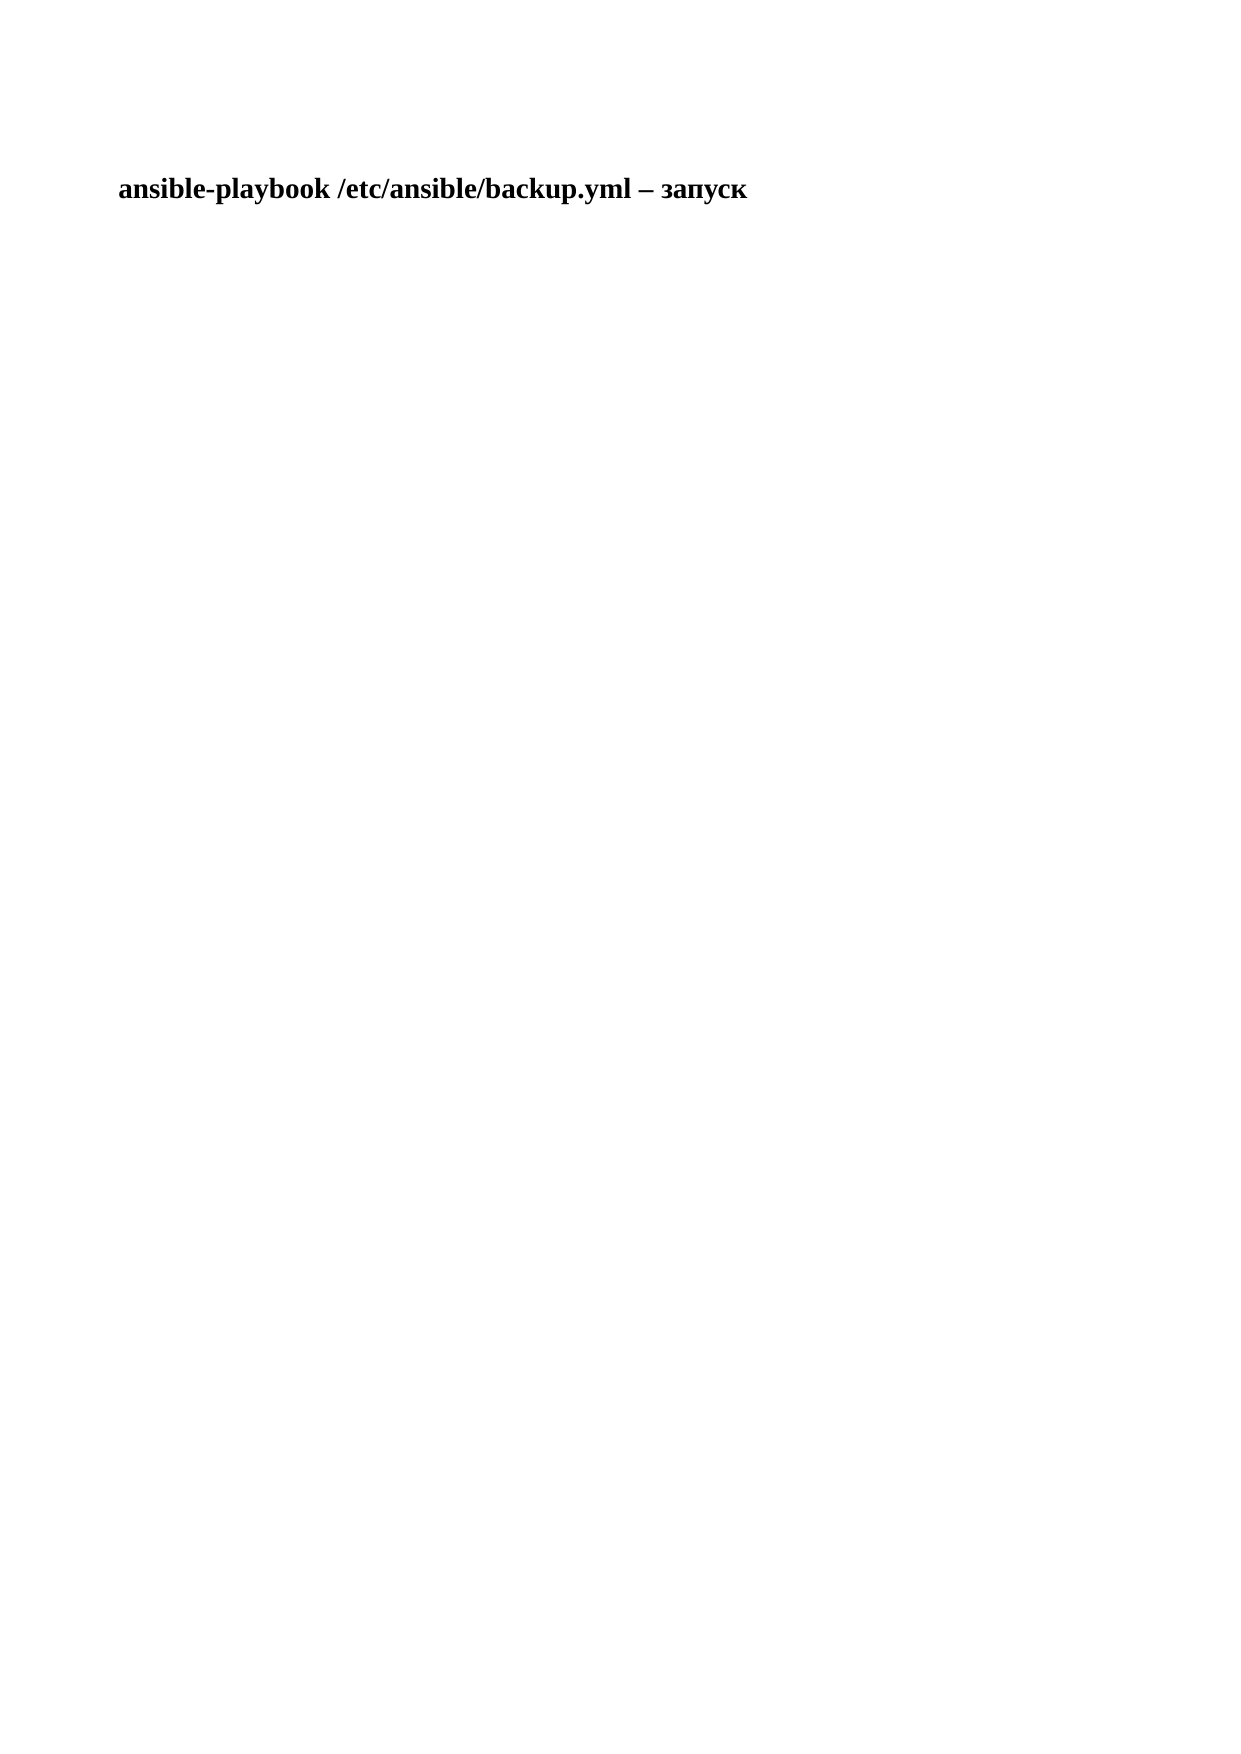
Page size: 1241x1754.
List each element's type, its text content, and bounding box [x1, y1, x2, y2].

text ansible-playbook /etc/ansible/backup.yml – запуск [118, 171, 1181, 204]
